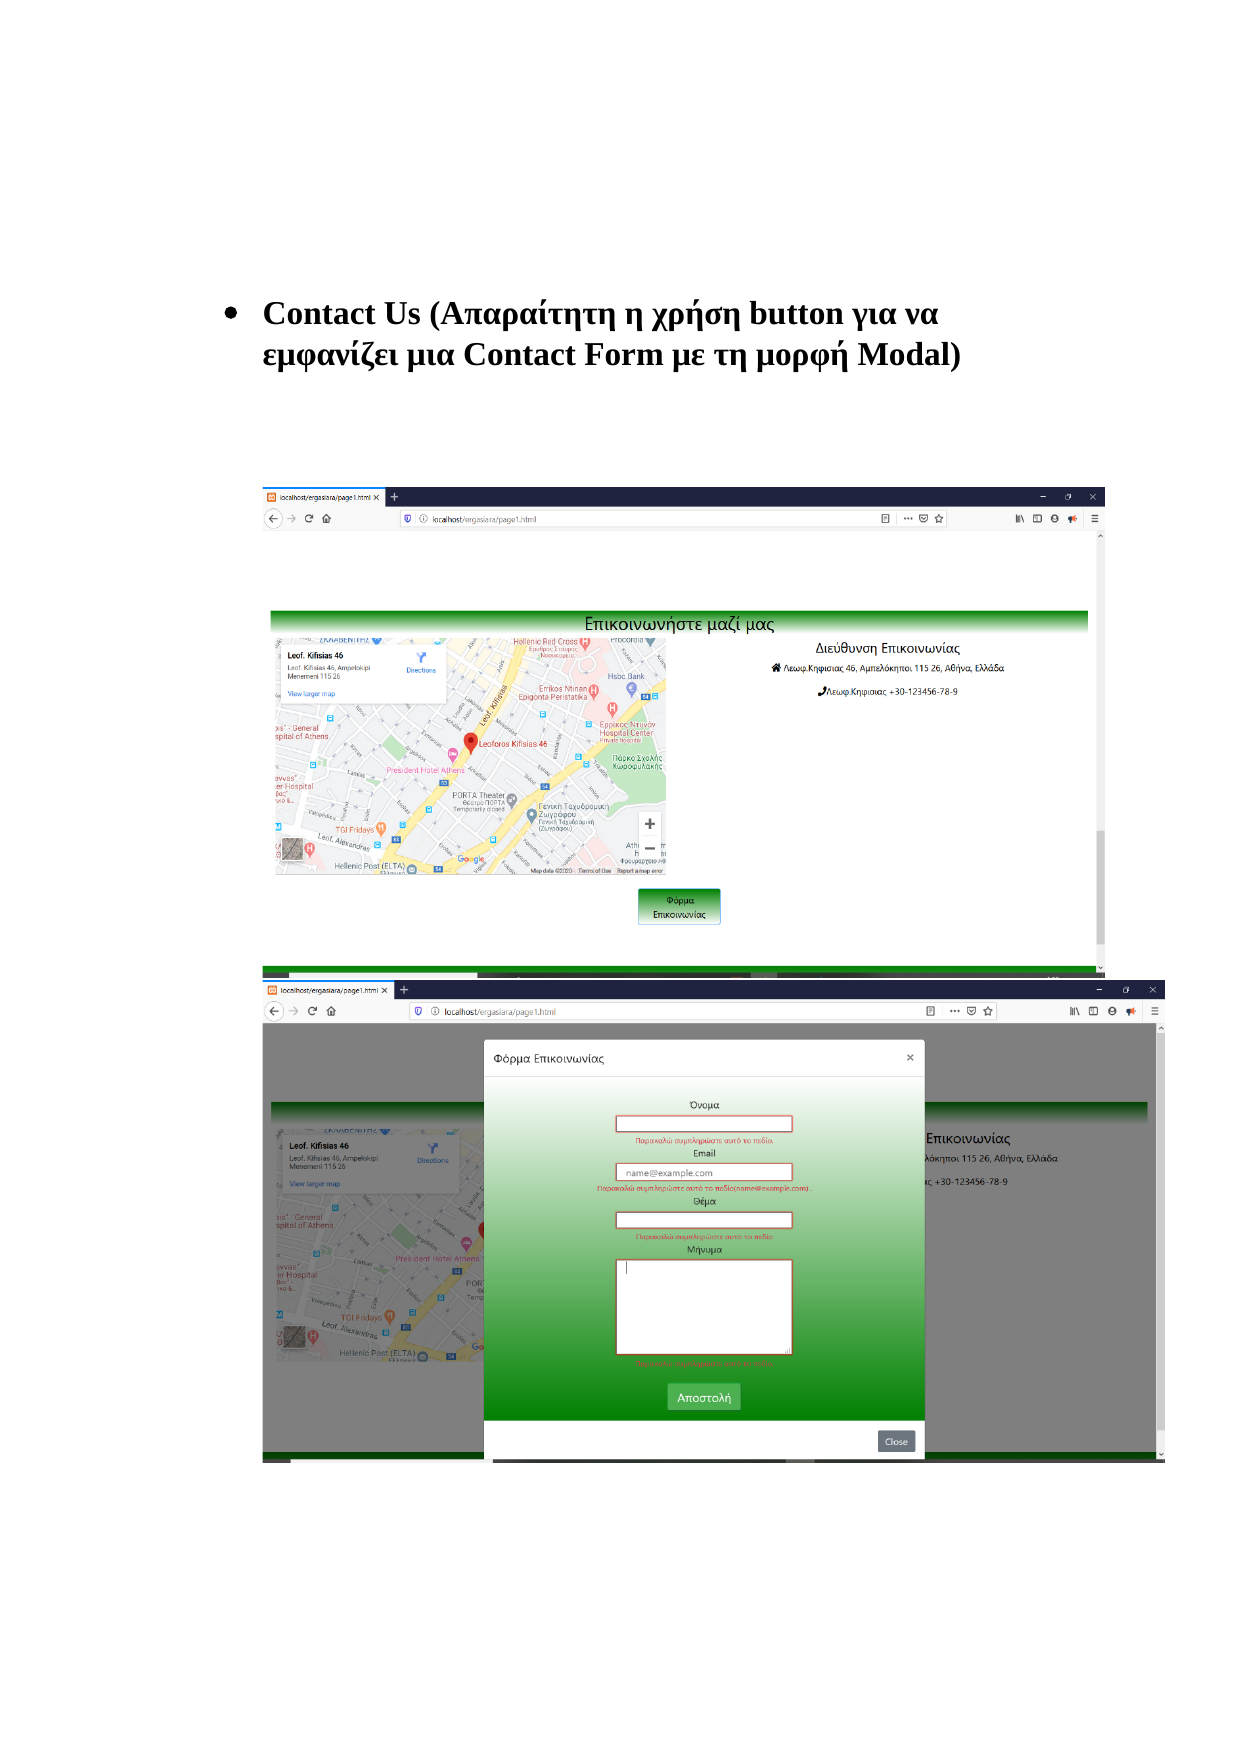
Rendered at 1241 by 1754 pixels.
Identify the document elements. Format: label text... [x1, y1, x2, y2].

list Contact Us (Απαραίτητη η χρήση button για να εμφανίζει μια Contact Form με τη μορφή Modal) [225, 293, 1053, 403]
picture [262, 980, 1165, 1463]
picture [262, 487, 1105, 978]
